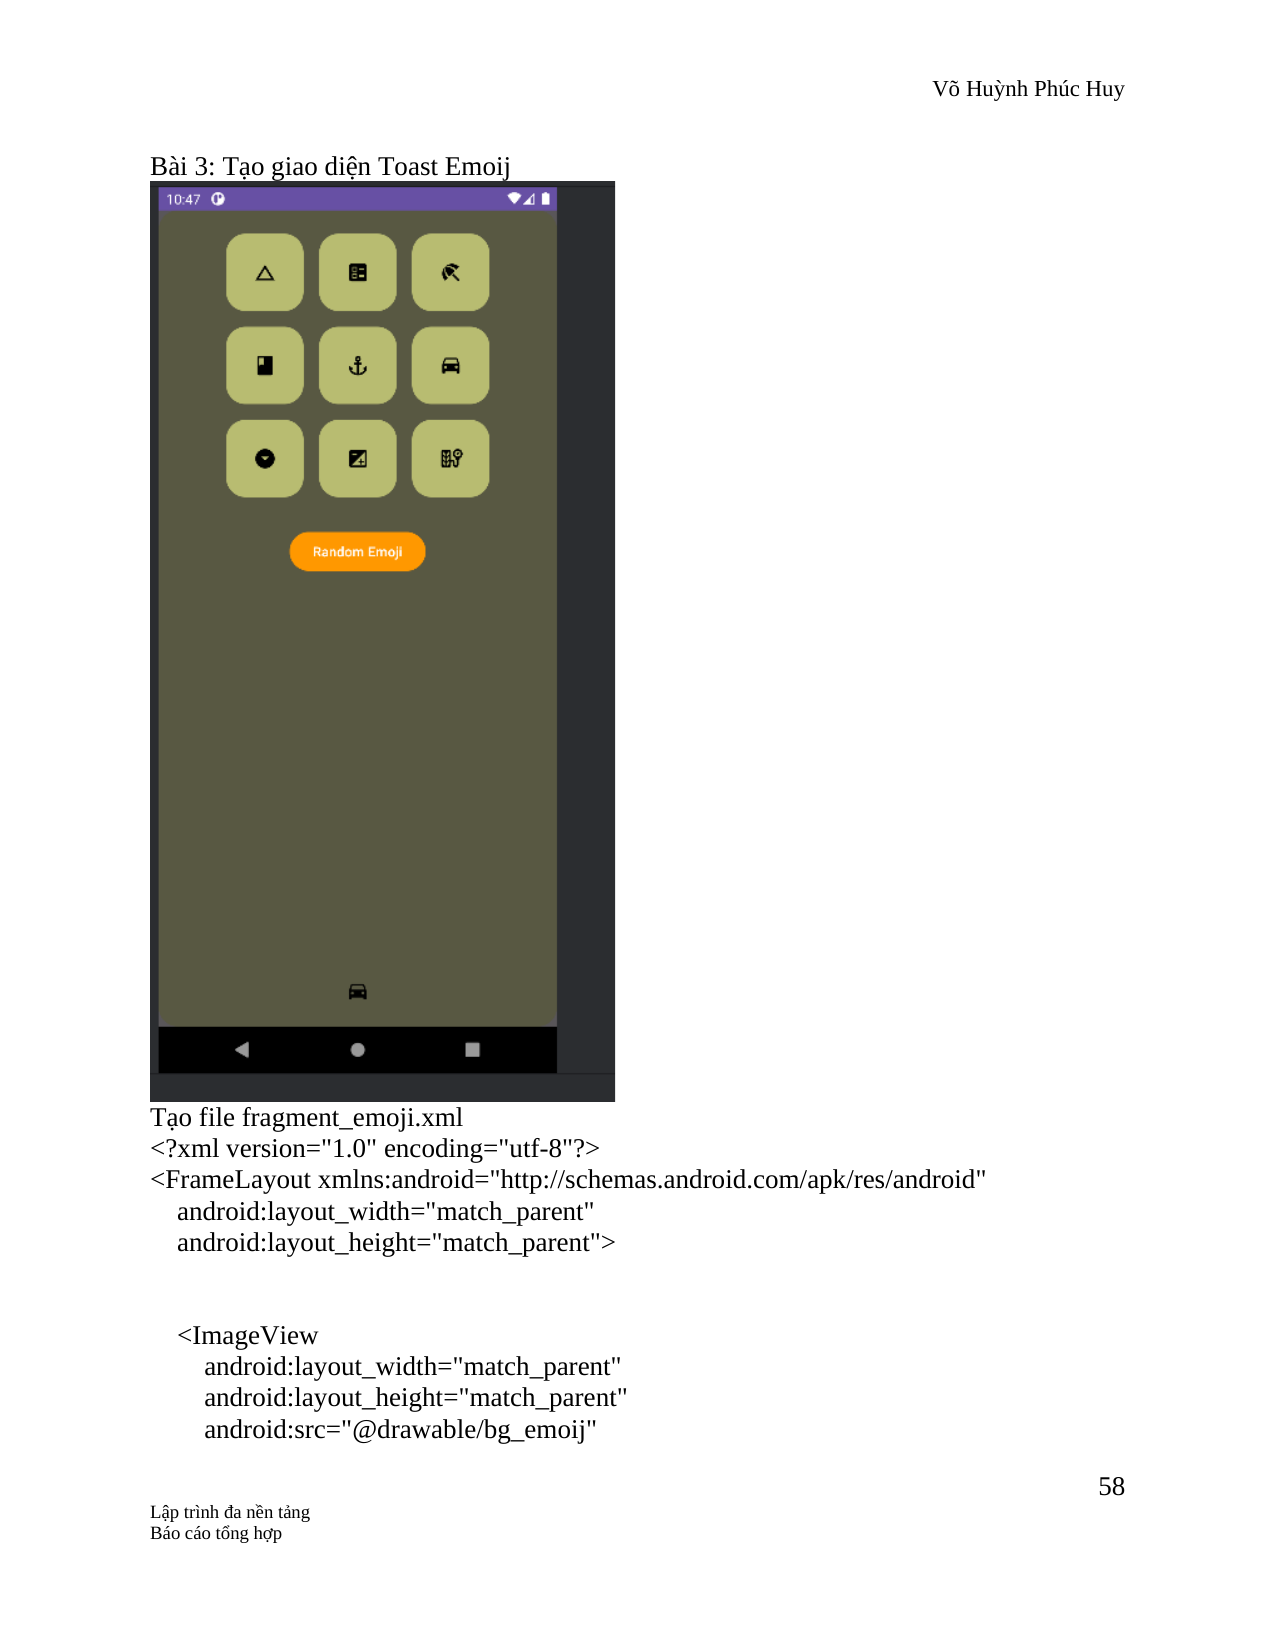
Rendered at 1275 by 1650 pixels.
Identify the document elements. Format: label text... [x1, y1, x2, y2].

picture [150, 181, 615, 1102]
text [150, 1132, 1125, 1444]
text Tạo file fragment_emoji.xml [150, 1101, 1125, 1132]
subtitle Bài 3: Tạo giao diện Toast Emoij [150, 150, 1125, 181]
